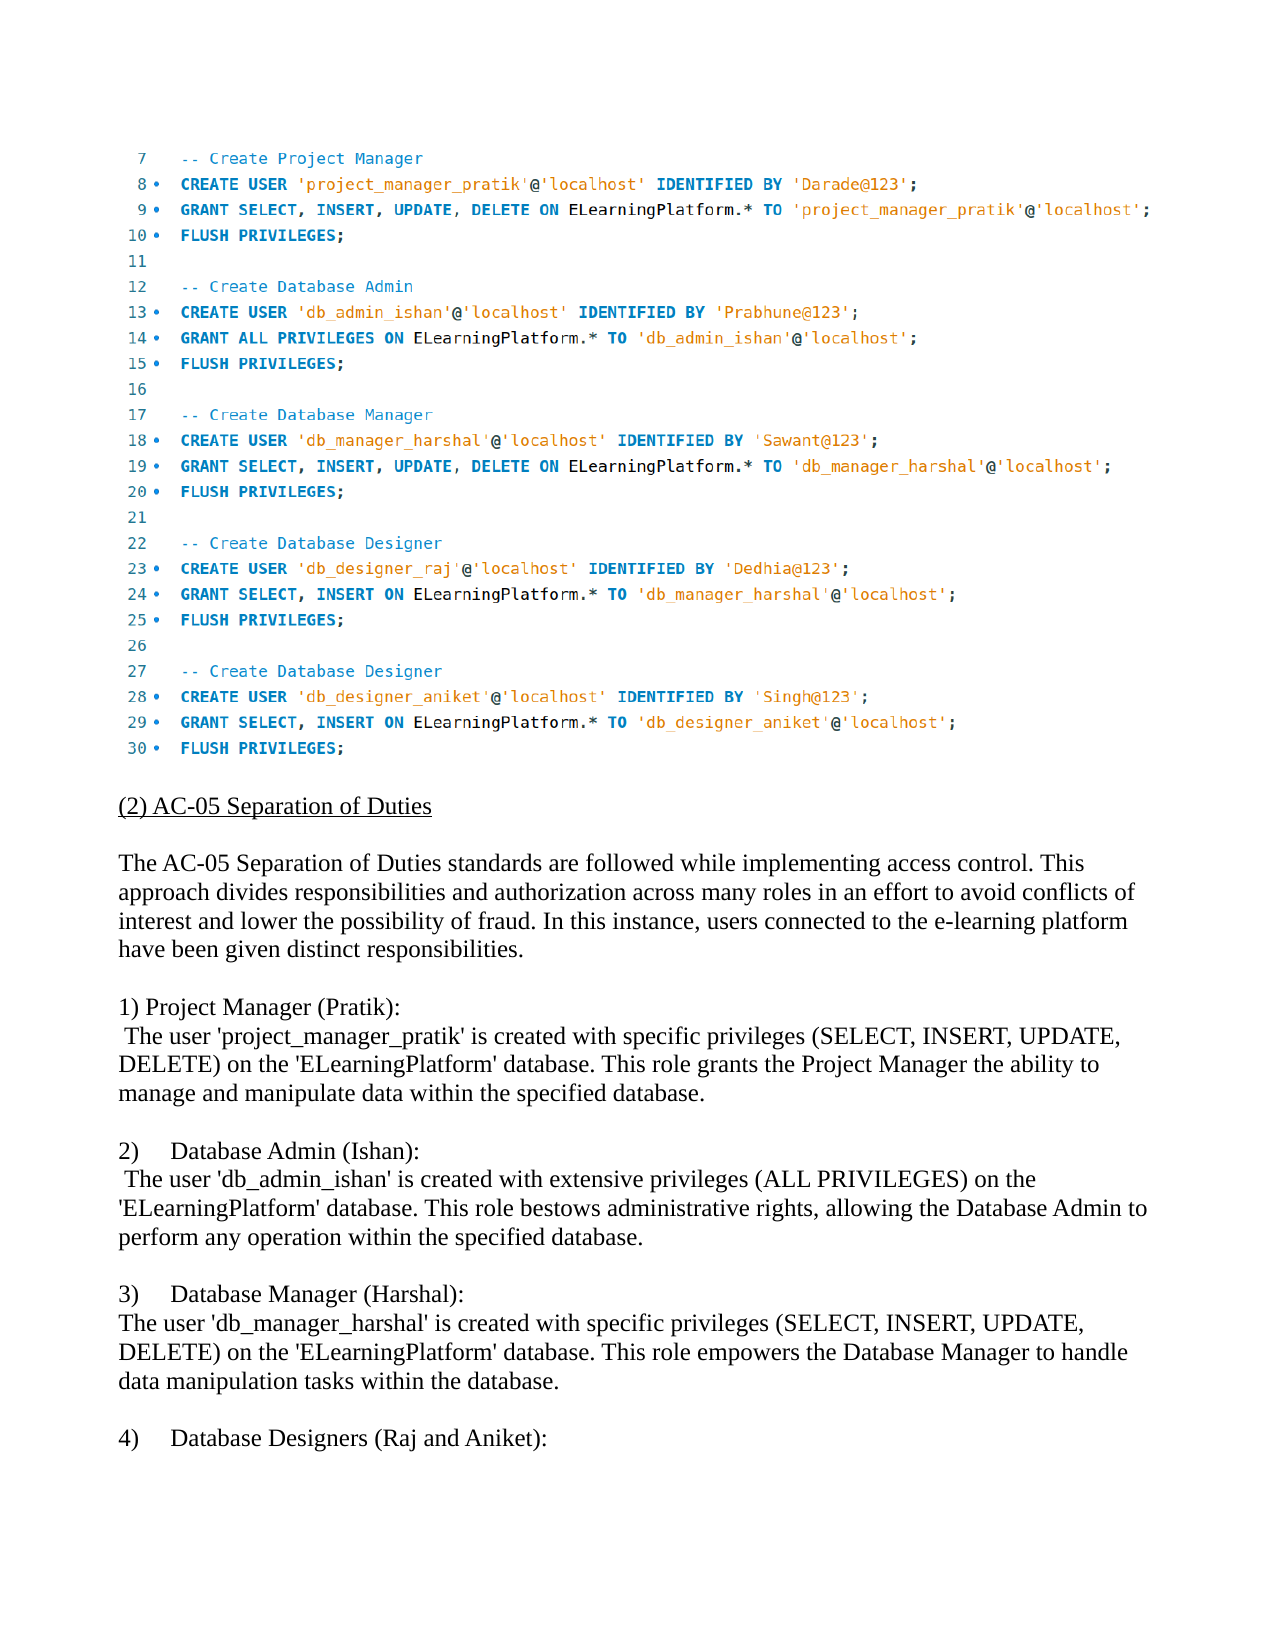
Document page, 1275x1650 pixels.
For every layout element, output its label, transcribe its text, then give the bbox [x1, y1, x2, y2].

text The user 'db_admin_ishan' is created with extensive privileges (ALL PRIVILEGES) on the 'ELearningPlatform' database. This role bestows administrative rights, allowing the Database Admin to perform any operation within the specified database. [118, 1164, 1157, 1251]
text 2) Database Admin (Ishan): [118, 1136, 1157, 1164]
text 3) Database Manager (Harshal): [118, 1279, 1157, 1308]
text The AC-05 Separation of Duties standards are followed while implementing access control. This approach divides responsibilities and authorization across many roles in an effort to avoid conflicts of interest and lower the possibility of fraud. In this instance, users connected to the e-learning platform have been given distinct responsibilities. [118, 848, 1157, 963]
text 4) Database Designers (Raj and Aniket): [118, 1423, 1157, 1452]
picture [118, 146, 1157, 762]
text (2) AC-05 Separation of Duties [118, 791, 1157, 819]
text 1) Project Manager (Pratik): [118, 992, 1157, 1021]
text The user 'db_manager_harshal' is created with specific privileges (SELECT, INSERT, UPDATE, DELETE) on the 'ELearningPlatform' database. This role empowers the Database Manager to handle data manipulation tasks within the database. [118, 1308, 1157, 1394]
text The user 'project_manager_pratik' is created with specific privileges (SELECT, INSERT, UPDATE, DELETE) on the 'ELearningPlatform' database. This role grants the Project Manager the ability to manage and manipulate data within the specified database. [118, 1021, 1157, 1107]
